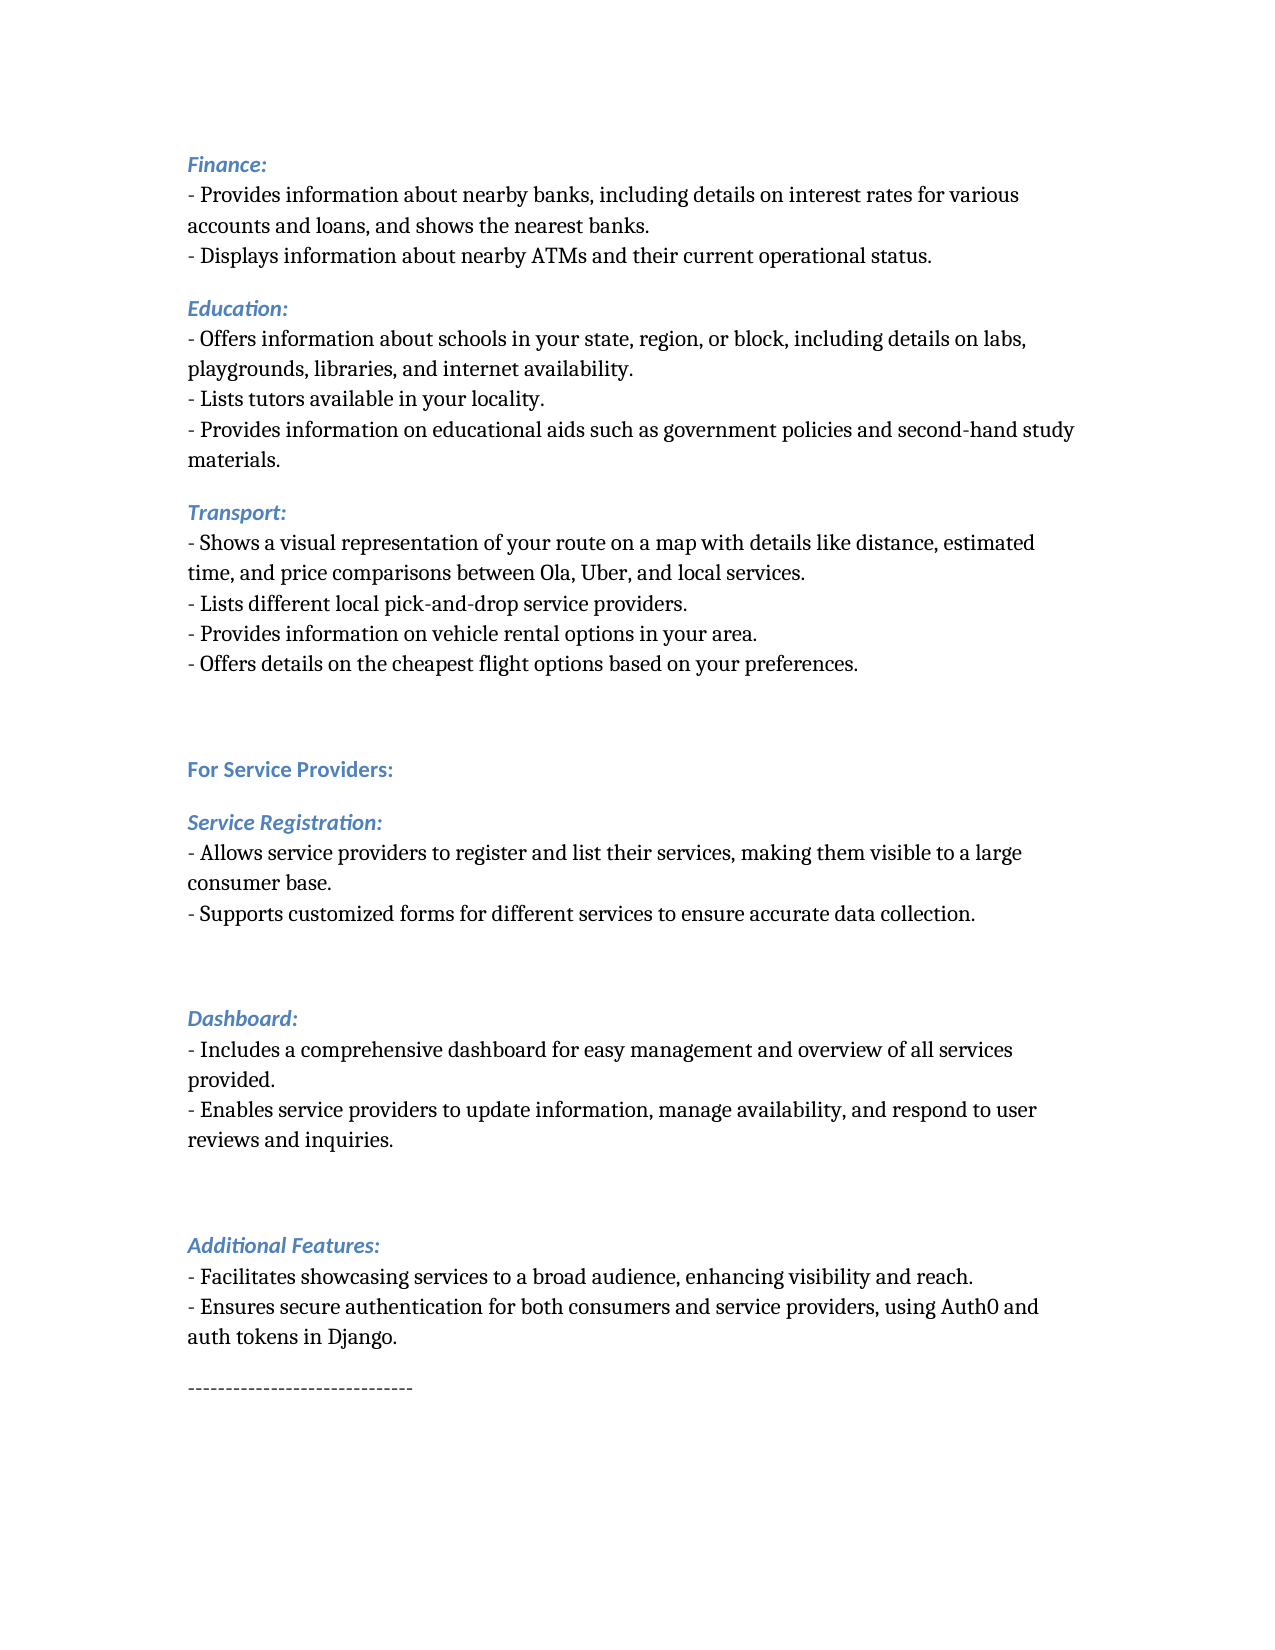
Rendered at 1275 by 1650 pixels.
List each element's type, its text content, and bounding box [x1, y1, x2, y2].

subtitle For Service Providers: [187, 755, 1087, 783]
text - Facilitates showcasing services to a broad audience, enhancing visibility and reach. - Ensures secure authentication for both consumers and service providers, using Auth0 and auth tokens in Django. [187, 1263, 1087, 1350]
subtitle Education: [187, 294, 1087, 322]
text - Includes a comprehensive dashboard for easy management and overview of all services provided. - Enables service providers to update information, manage availability, and respond to user reviews and inquiries. [187, 1037, 1087, 1154]
text - Provides information about nearby banks, including details on interest rates for various accounts and loans, and shows the nearest banks. - Displays information about nearby ATMs and their current operational status. [187, 182, 1087, 269]
subtitle Additional Features: [187, 1231, 1087, 1259]
subtitle Service Registration: [187, 808, 1087, 836]
subtitle Finance: [187, 150, 1087, 178]
text - Shows a visual representation of your route on a map with details like distance, estimated time, and price comparisons between Ola, Uber, and local services. - Lists different local pick-and-drop service providers. - Provides information on vehicle rental options in your area. - Offers details on the cheapest flight options based on your preferences. [187, 530, 1087, 677]
text - Allows service providers to register and list their services, making them visible to a large consumer base. - Supports customized forms for different services to ensure accurate data collection. [187, 840, 1087, 927]
subtitle Dashboard: [187, 1004, 1087, 1032]
text ------------------------------ [187, 1375, 1087, 1401]
text - Offers information about schools in your state, region, or block, including details on labs, playgrounds, libraries, and internet availability. - Lists tutors available in your locality. - Provides information on educational aids such as government policies and second-hand study materials. [187, 326, 1087, 473]
subtitle Transport: [187, 498, 1087, 526]
